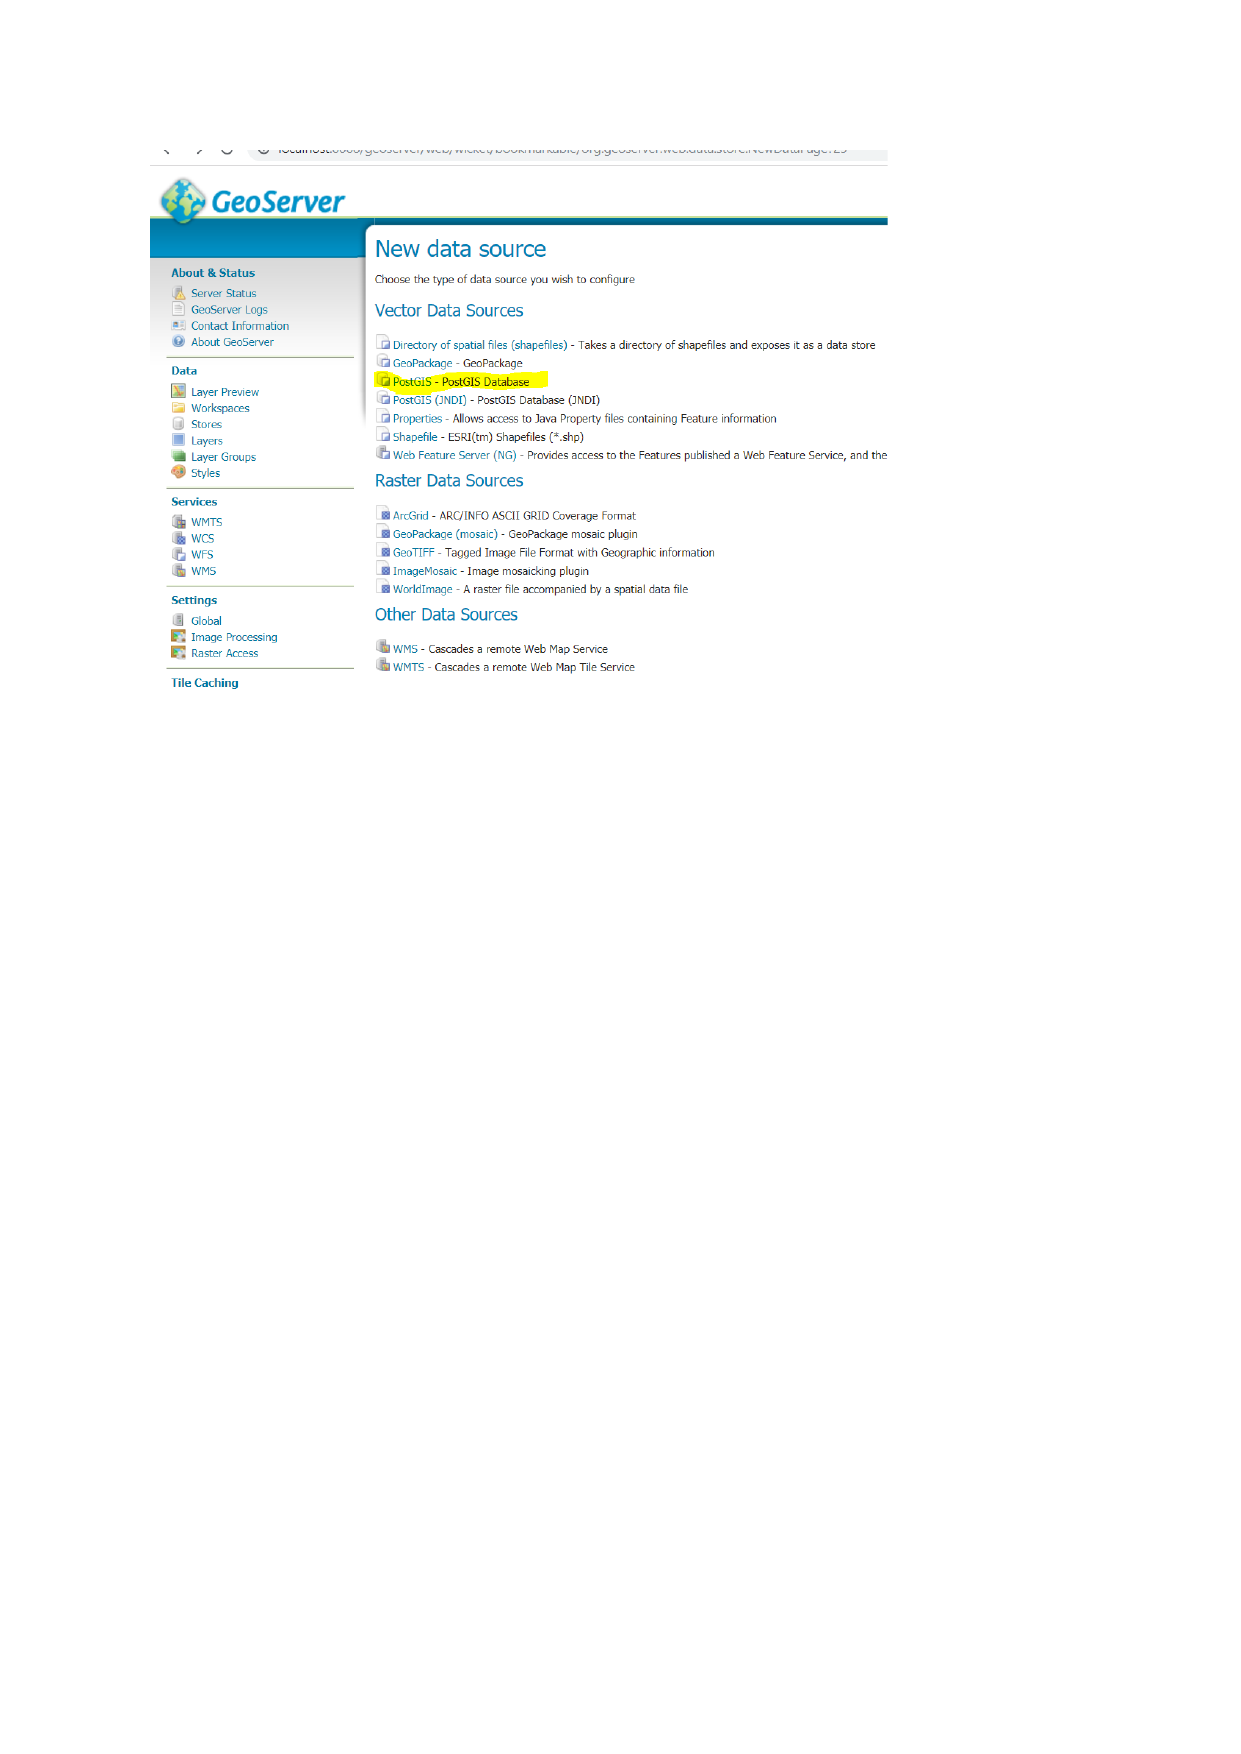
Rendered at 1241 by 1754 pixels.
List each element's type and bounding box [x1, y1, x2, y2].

picture [150, 225, 888, 690]
picture [150, 150, 888, 218]
